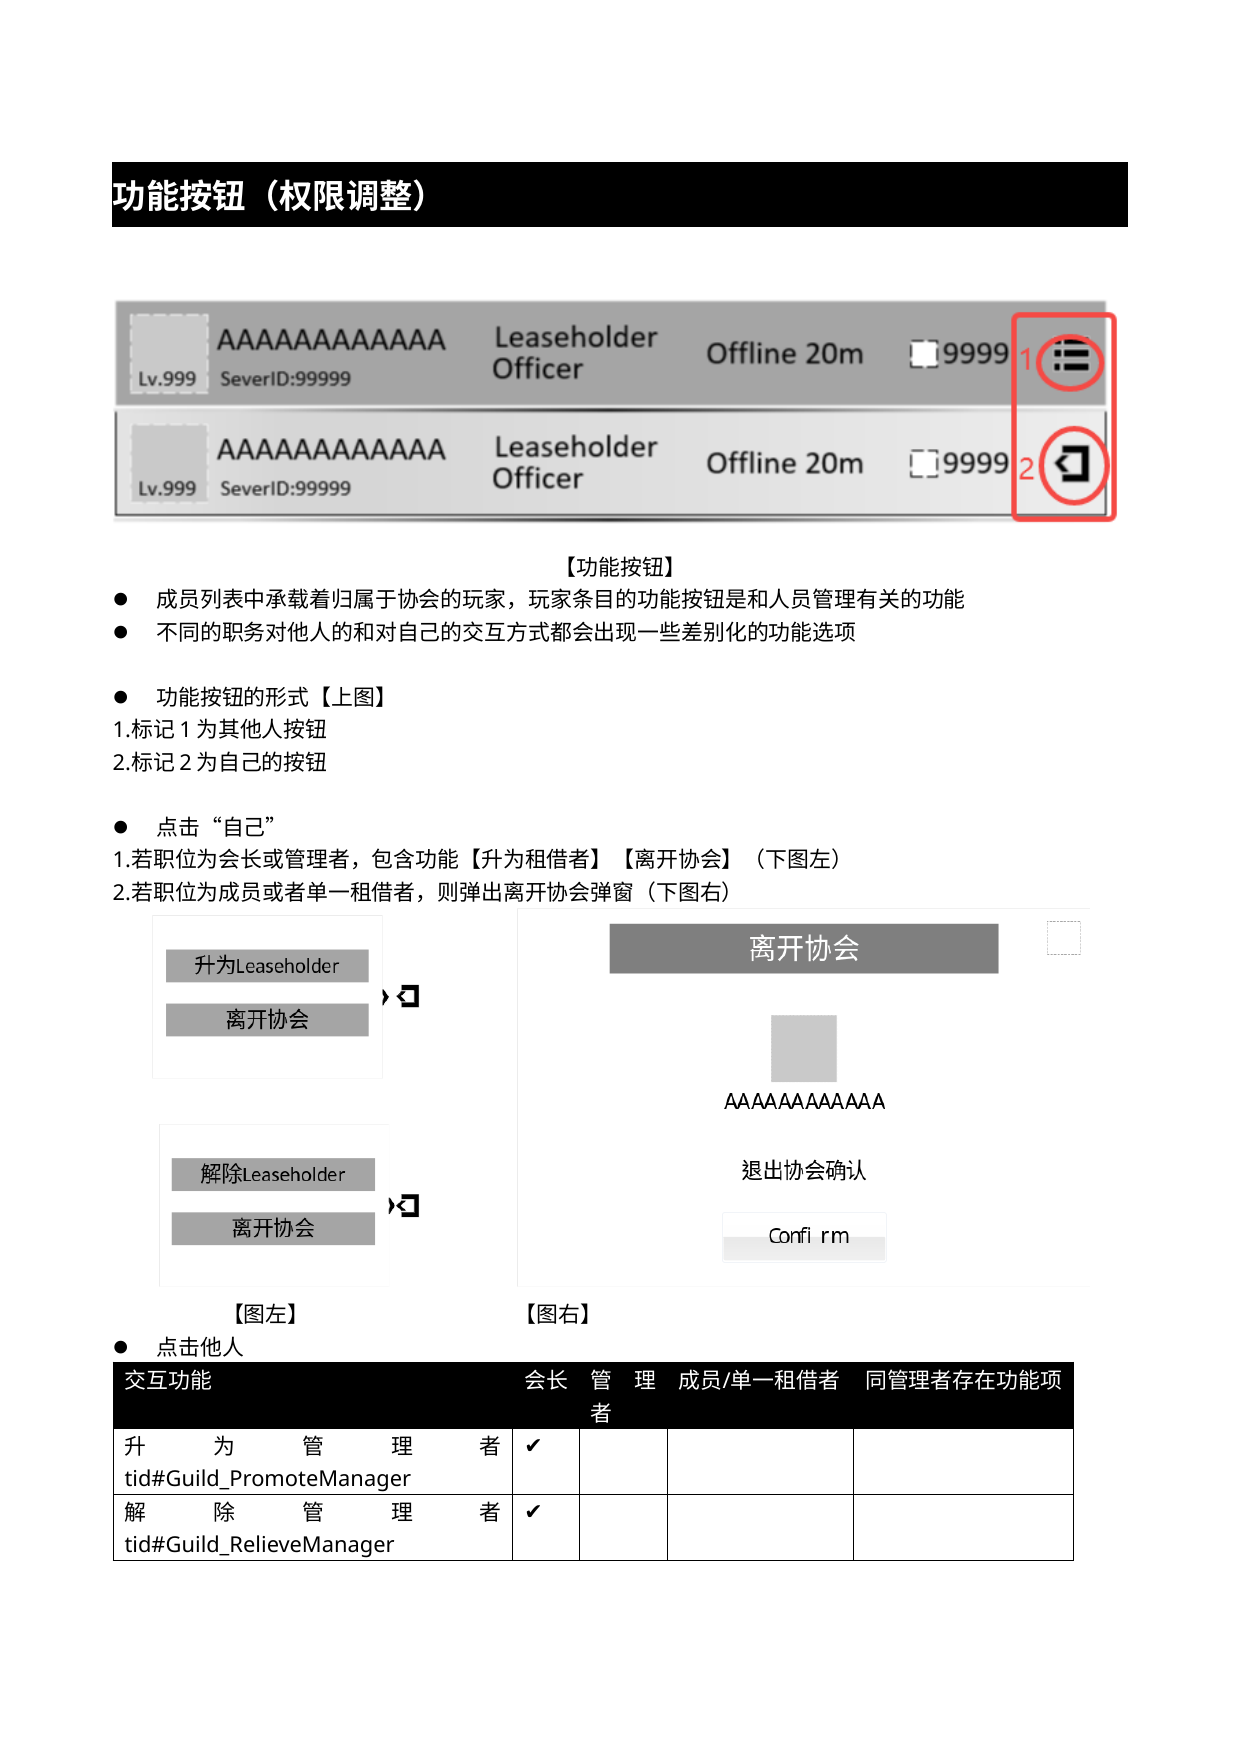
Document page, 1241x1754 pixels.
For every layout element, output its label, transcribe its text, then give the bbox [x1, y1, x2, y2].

table_cell [854, 1429, 1073, 1494]
table_header 交互功能 [114, 1363, 512, 1428]
table_cell [580, 1495, 667, 1560]
list 功能按钮的形式【上图】 [112, 679, 1128, 712]
table_header 同管理者存在功能项 [854, 1363, 1073, 1428]
table_header 成员/单一租借者 [668, 1363, 853, 1428]
table_cell ✔ [513, 1429, 579, 1494]
list 点击“自己” [112, 809, 1128, 842]
table_header 会长 [513, 1363, 579, 1428]
table_cell [580, 1429, 667, 1494]
text 【功能按钮】 [112, 549, 1128, 582]
picture [112, 289, 1128, 529]
list 点击他人 [112, 1329, 1128, 1362]
text 1.标记1为其他人按钮 [112, 712, 1128, 744]
list 不同的职务对他人的和对自己的交互方式都会出现一些差别化的功能选项 [112, 614, 1128, 647]
text 1.若职位为会长或管理者，包含功能【升为租借者】【离开协会】（下图左） [112, 842, 1128, 874]
table_header 管理者 [580, 1363, 667, 1428]
list 成员列表中承载着归属于协会的玩家，玩家条目的功能按钮是和人员管理有关的功能 [112, 582, 1128, 614]
table_cell 升为管理者tid#Guild_PromoteManager [114, 1429, 512, 1494]
table_cell 解除管理者tid#Guild_RelieveManager [114, 1495, 512, 1560]
text 2.标记2为自己的按钮 [112, 744, 1128, 777]
table_cell ✔ [513, 1495, 579, 1560]
table_cell [668, 1495, 853, 1560]
table_cell [854, 1495, 1073, 1560]
table_cell [668, 1429, 853, 1494]
subtitle 功能按钮（权限调整） [112, 162, 1128, 227]
text 【图左】 【图右】 [112, 1297, 1128, 1329]
text 2.若职位为成员或者单一租借者，则弹出离开协会弹窗（下图右） [112, 874, 1128, 907]
